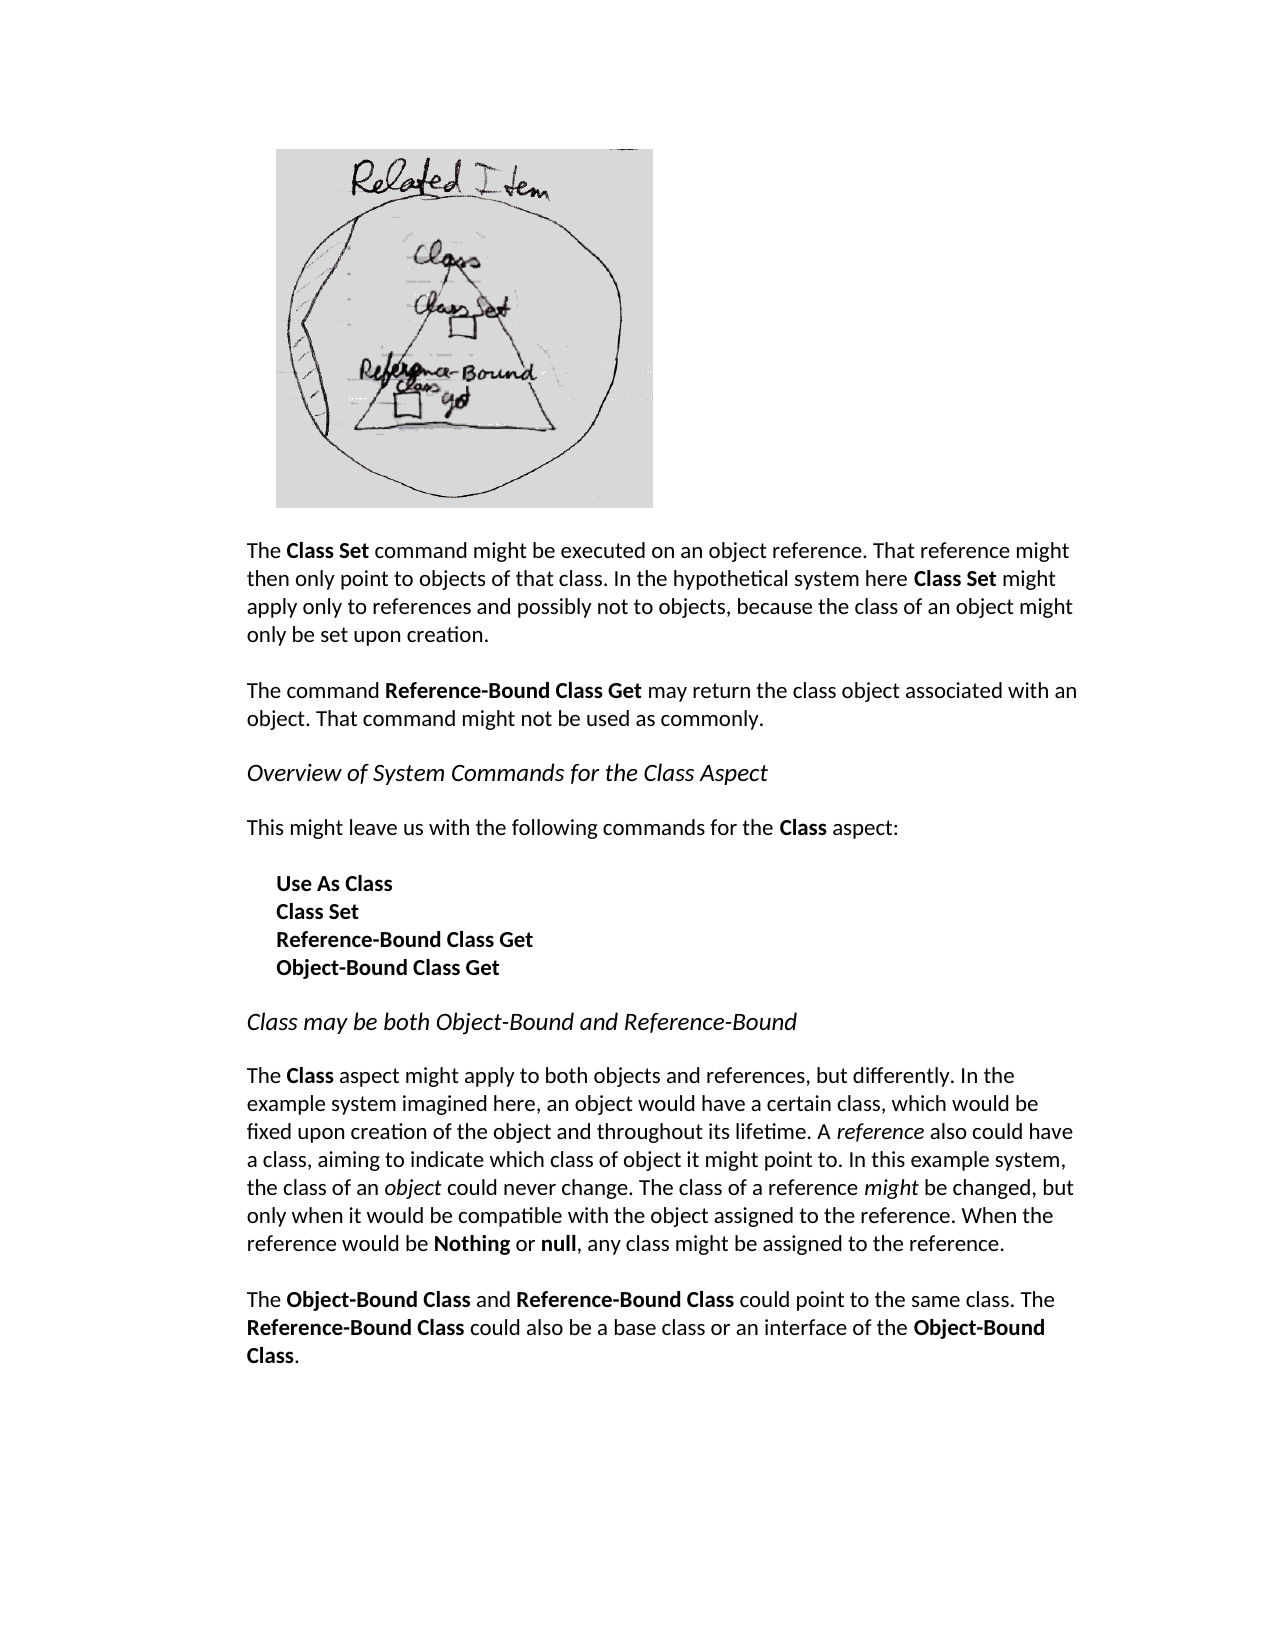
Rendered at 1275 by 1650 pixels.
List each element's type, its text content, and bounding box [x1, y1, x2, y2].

text The Object-Bound Class and Reference-Bound Class could point to the same class. The Reference-Bound Class could also be a base class or an interface of the Object-Bound Class. [247, 1286, 1087, 1369]
text Reference-Bound Class Get [276, 925, 1087, 953]
text Class Set [276, 897, 1087, 925]
text The Class Set command might be executed on an object reference. That reference might then only point to objects of that class. In the hypothetical system here Class Set might apply only to references and possibly not to objects, because the class of an object might only be set upon creation. [247, 536, 1087, 648]
text Object-Bound Class Get [276, 953, 1087, 981]
picture [276, 149, 653, 508]
text The command Reference-Bound Class Get may return the class object associated with an object. That command might not be used as commonly. [247, 676, 1087, 732]
text The Class aspect might apply to both objects and references, but differently. In the example system imagined here, an object would have a certain class, which would be fixed upon creation of the object and throughout its lifetime. A reference also could have a class, aiming to indicate which class of object it might point to. In this example system, the class of an object could never change. The class of a reference might be changed, but only when it would be compatible with the object assigned to the reference. When the reference would be Nothing or null, any class might be assigned to the reference. [247, 1061, 1087, 1257]
text This might leave us with the following commands for the Class aspect: [247, 813, 1087, 841]
subtitle Class may be both Object-Bound and Reference-Bound [247, 1006, 1087, 1036]
text Use As Class [276, 869, 1087, 897]
subtitle Overview of System Commands for the Class Aspect [247, 757, 1087, 788]
